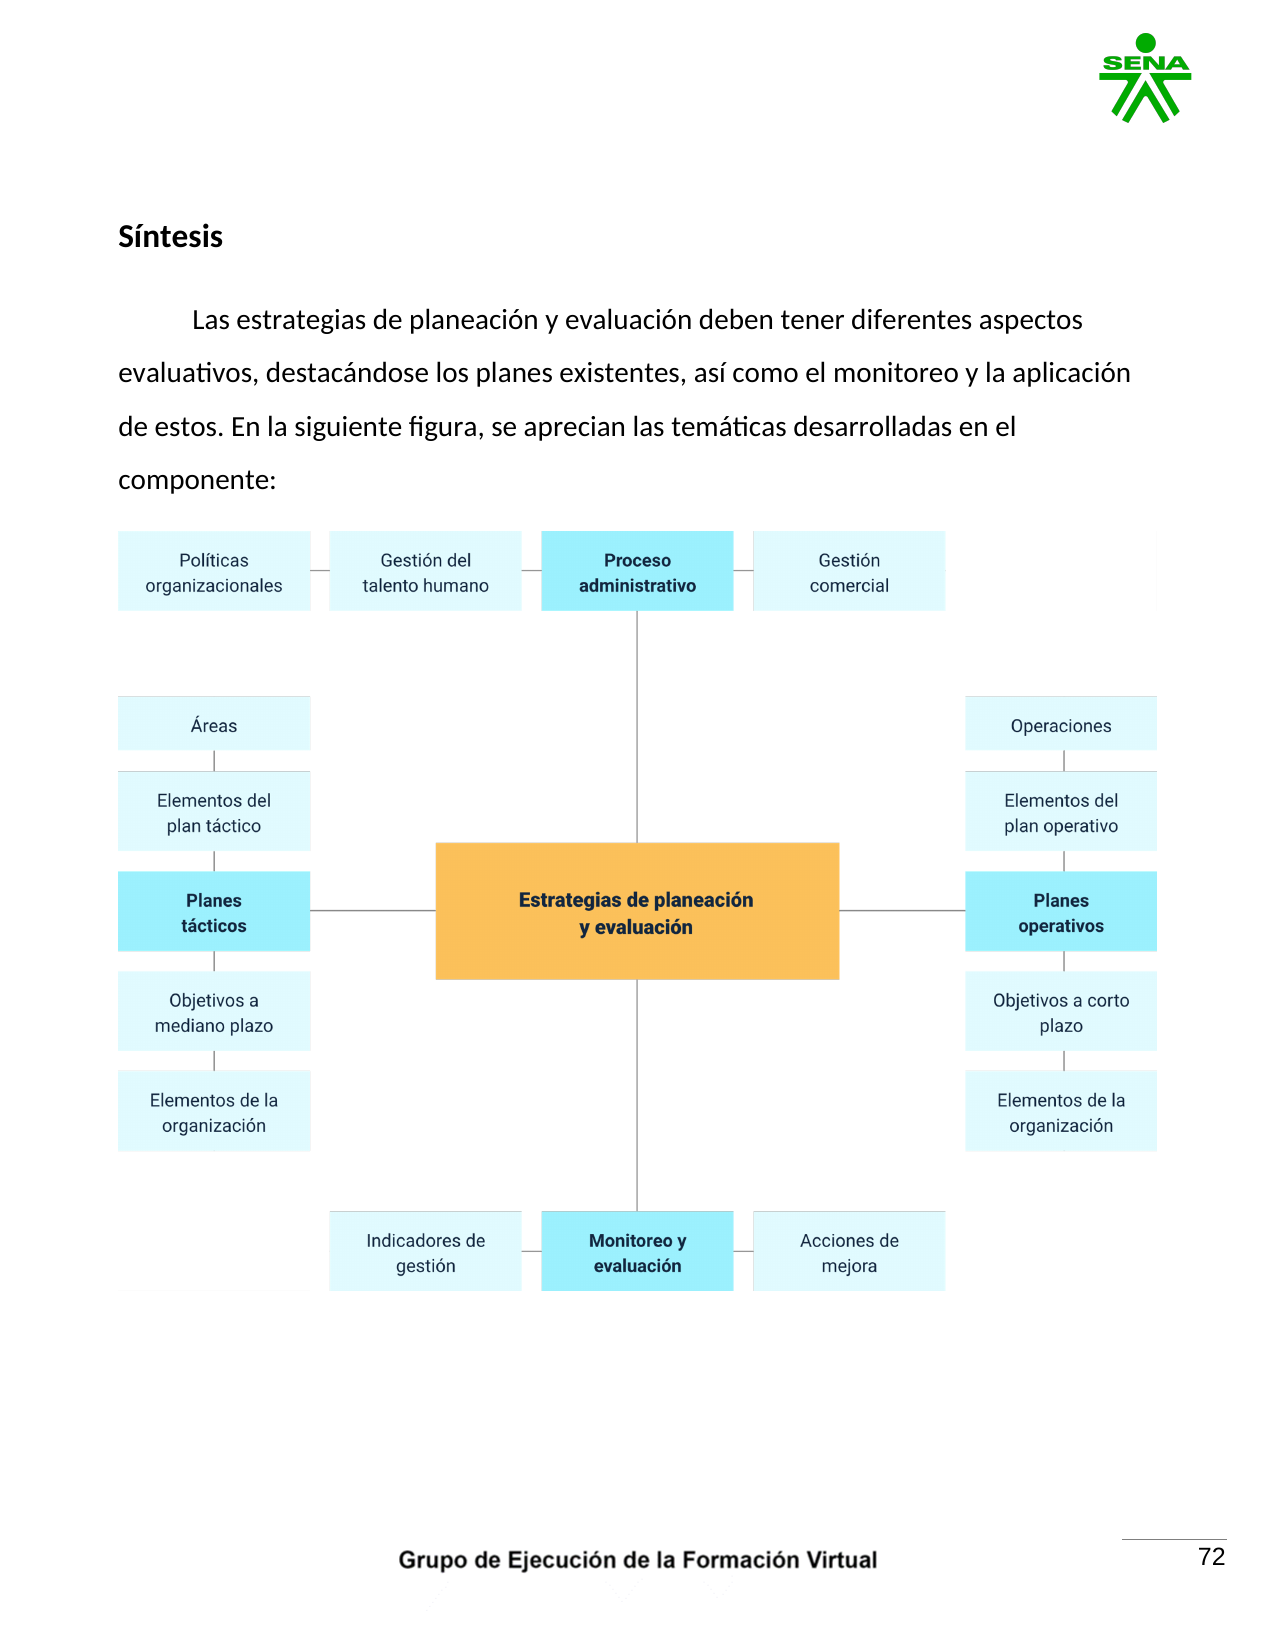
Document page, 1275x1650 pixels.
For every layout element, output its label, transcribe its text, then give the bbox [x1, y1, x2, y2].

text Síntesis [118, 215, 1157, 255]
picture [1099, 33, 1192, 123]
text Las estrategias de planeación y evaluación deben tener diferentes aspectos evaluativos, destacándose los planes existentes, así como el monitoreo y la aplicación de estos. En la siguiente figura, se aprecian las temáticas desarrolladas en el componente: [118, 301, 1157, 497]
picture [118, 531, 1157, 1291]
picture [0, 1500, 1275, 1611]
